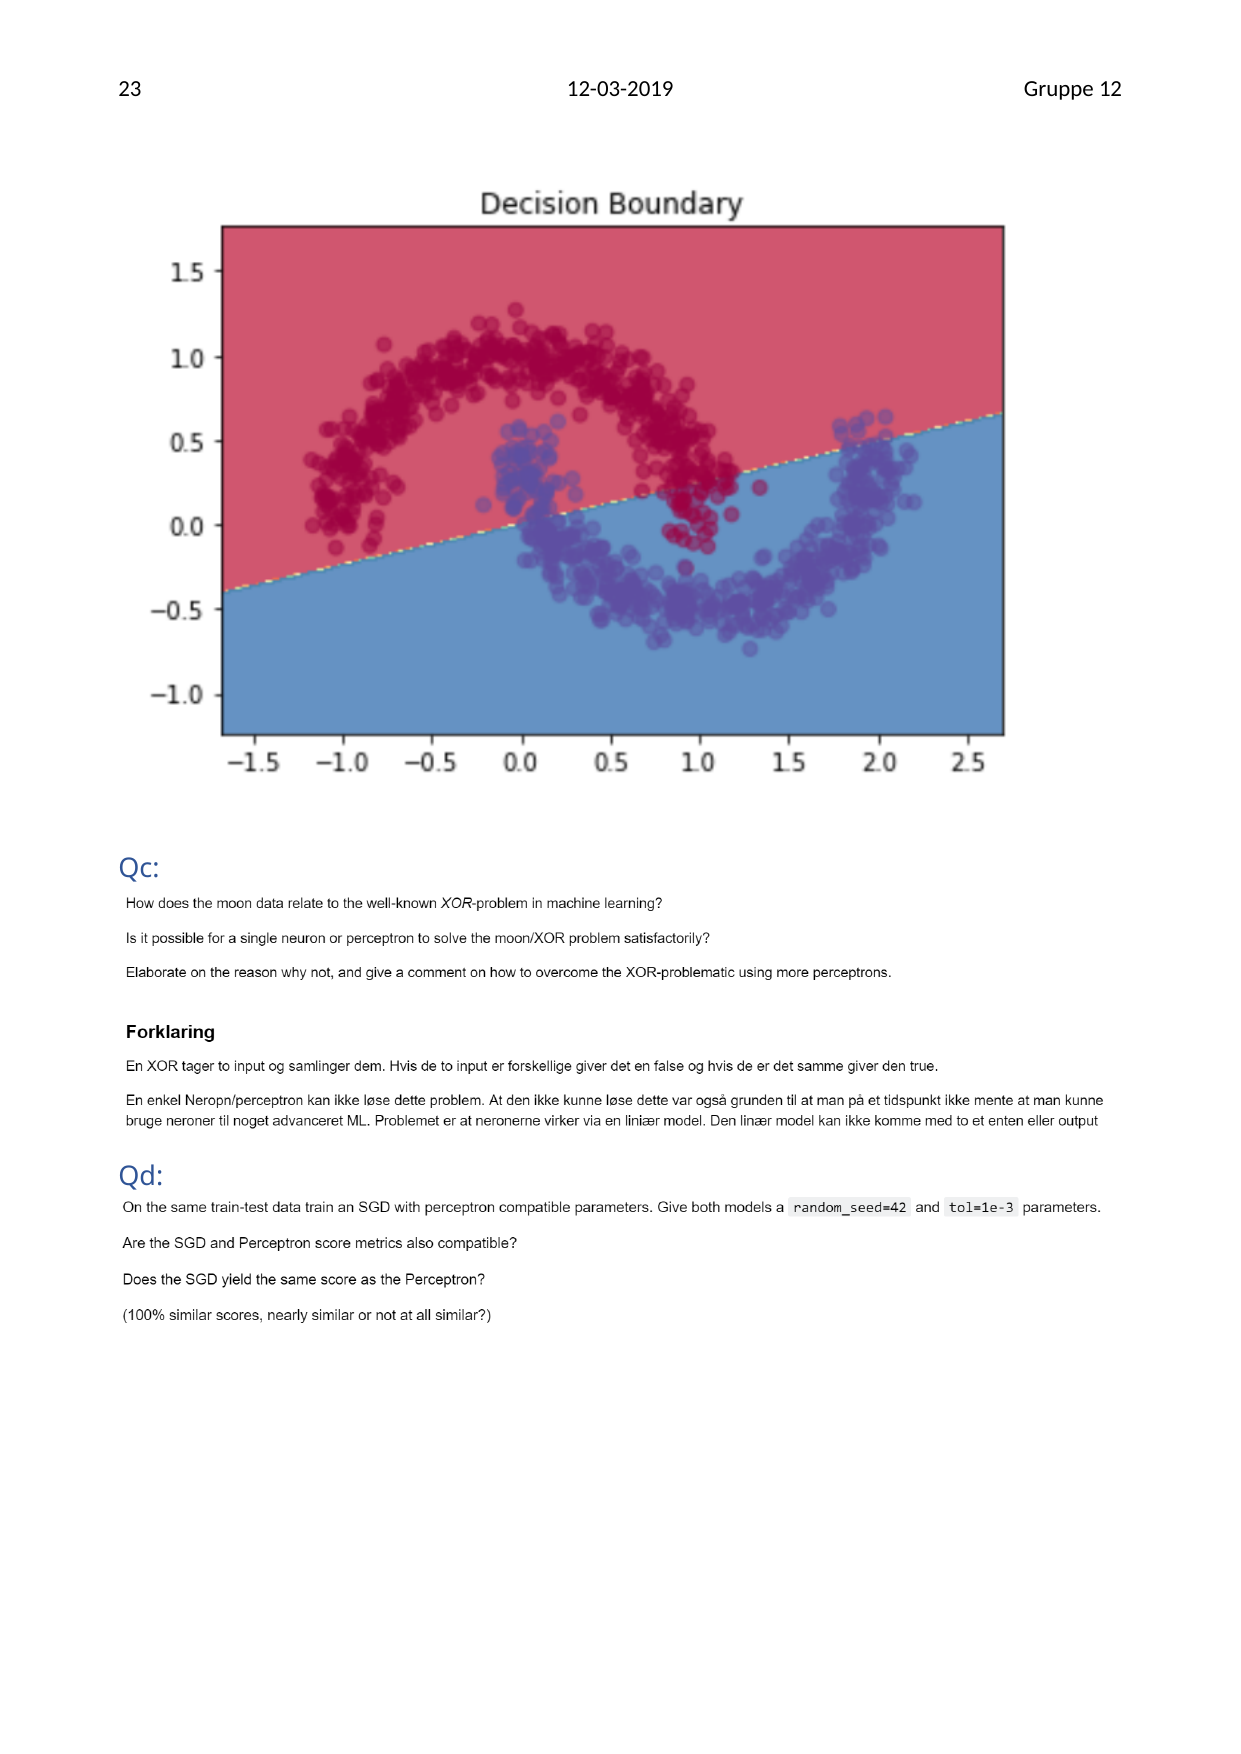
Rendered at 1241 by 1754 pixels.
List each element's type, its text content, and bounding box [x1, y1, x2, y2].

picture [118, 1196, 1123, 1332]
picture [118, 888, 1123, 1138]
picture [118, 177, 1123, 830]
subtitle Qc: [118, 848, 1122, 885]
subtitle Qd: [118, 1156, 1122, 1193]
